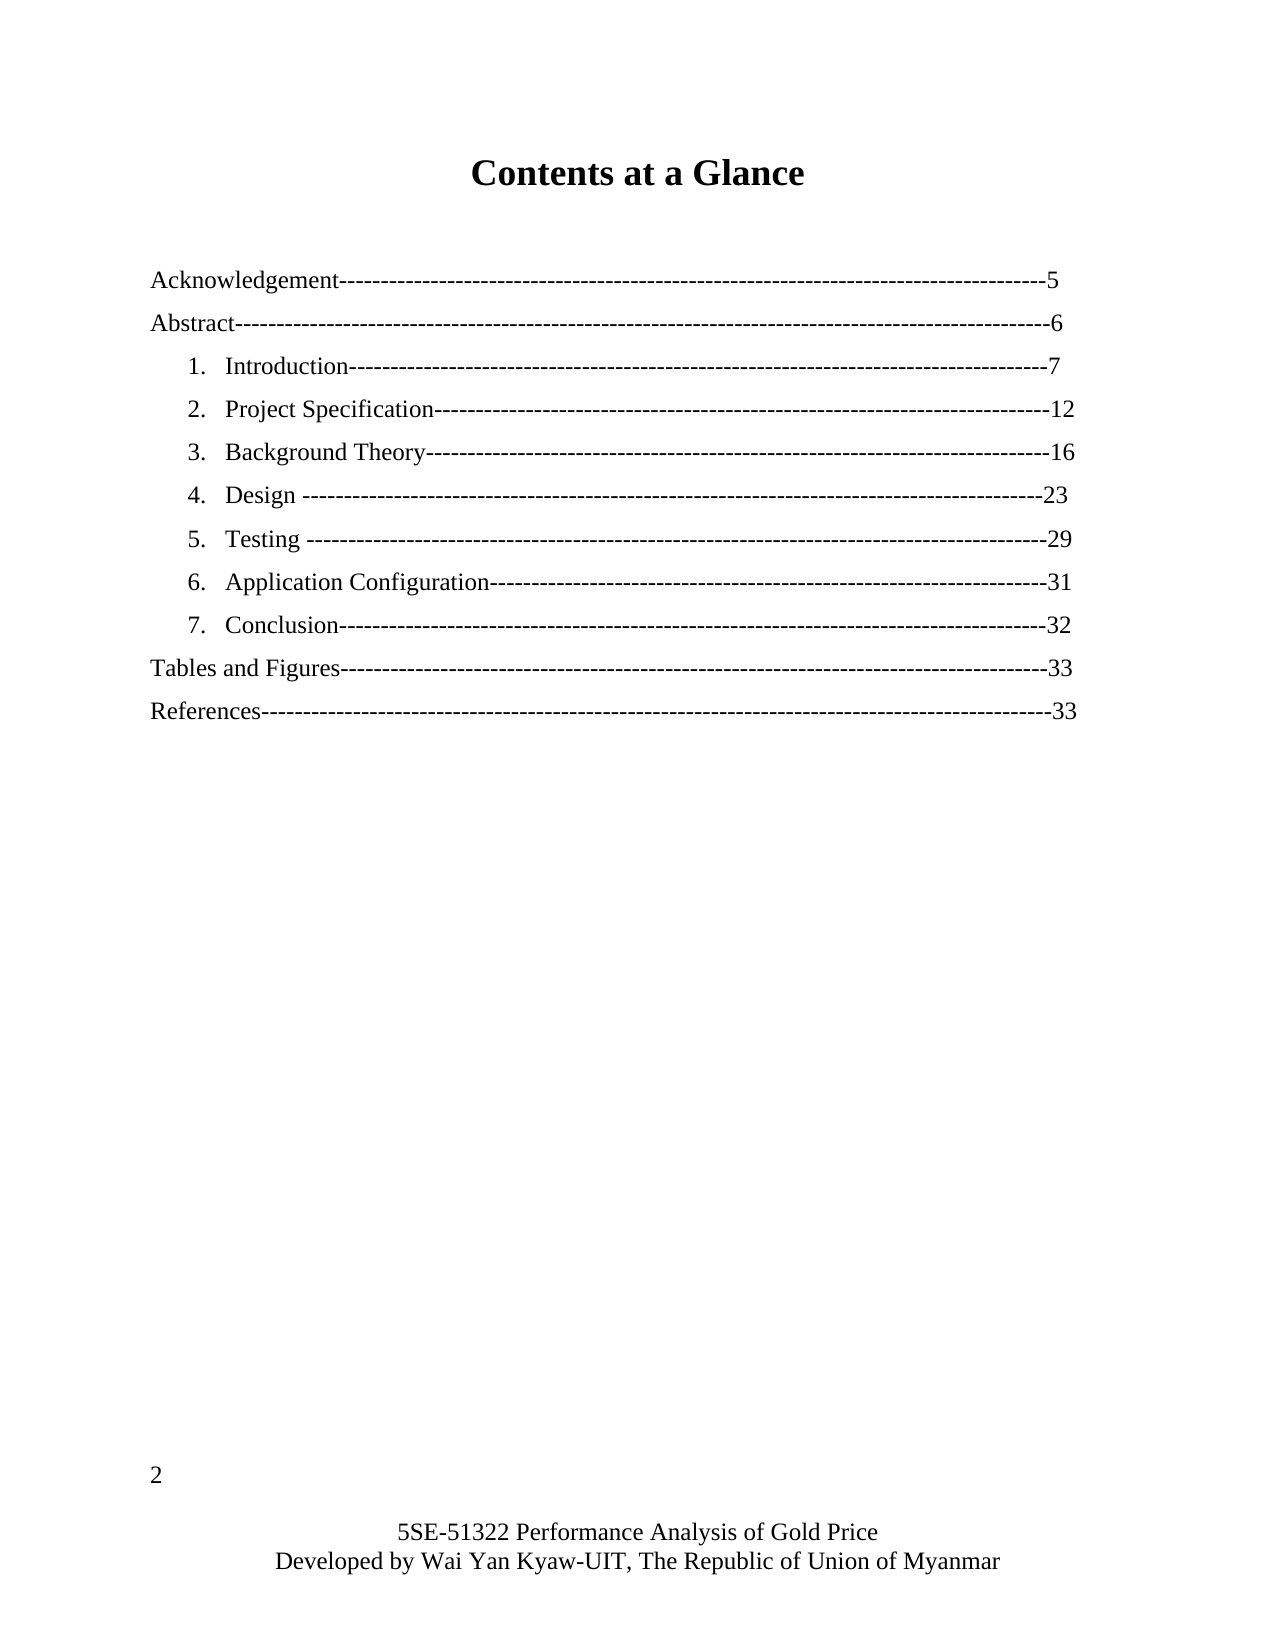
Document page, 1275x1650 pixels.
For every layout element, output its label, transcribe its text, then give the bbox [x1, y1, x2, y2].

list Introduction------------------------------------------------------------------------------------7 [187, 351, 1125, 380]
list Background Theory---------------------------------------------------------------------------16 [187, 437, 1125, 466]
text Abstract--------------------------------------------------------------------------------------------------6 [150, 308, 1125, 337]
list Application Configuration-------------------------------------------------------------------31 [187, 567, 1125, 596]
text References-----------------------------------------------------------------------------------------------33 [150, 696, 1125, 725]
list Testing -----------------------------------------------------------------------------------------29 [187, 524, 1125, 552]
text Tables and Figures-------------------------------------------------------------------------------------33 [150, 653, 1125, 682]
text Contents at a Glance [150, 150, 1125, 193]
list Design -----------------------------------------------------------------------------------------23 [187, 481, 1125, 509]
list Conclusion-------------------------------------------------------------------------------------32 [187, 610, 1125, 639]
text Acknowledgement-------------------------------------------------------------------------------------5 [150, 265, 1125, 294]
list Project Specification--------------------------------------------------------------------------12 [187, 394, 1125, 423]
